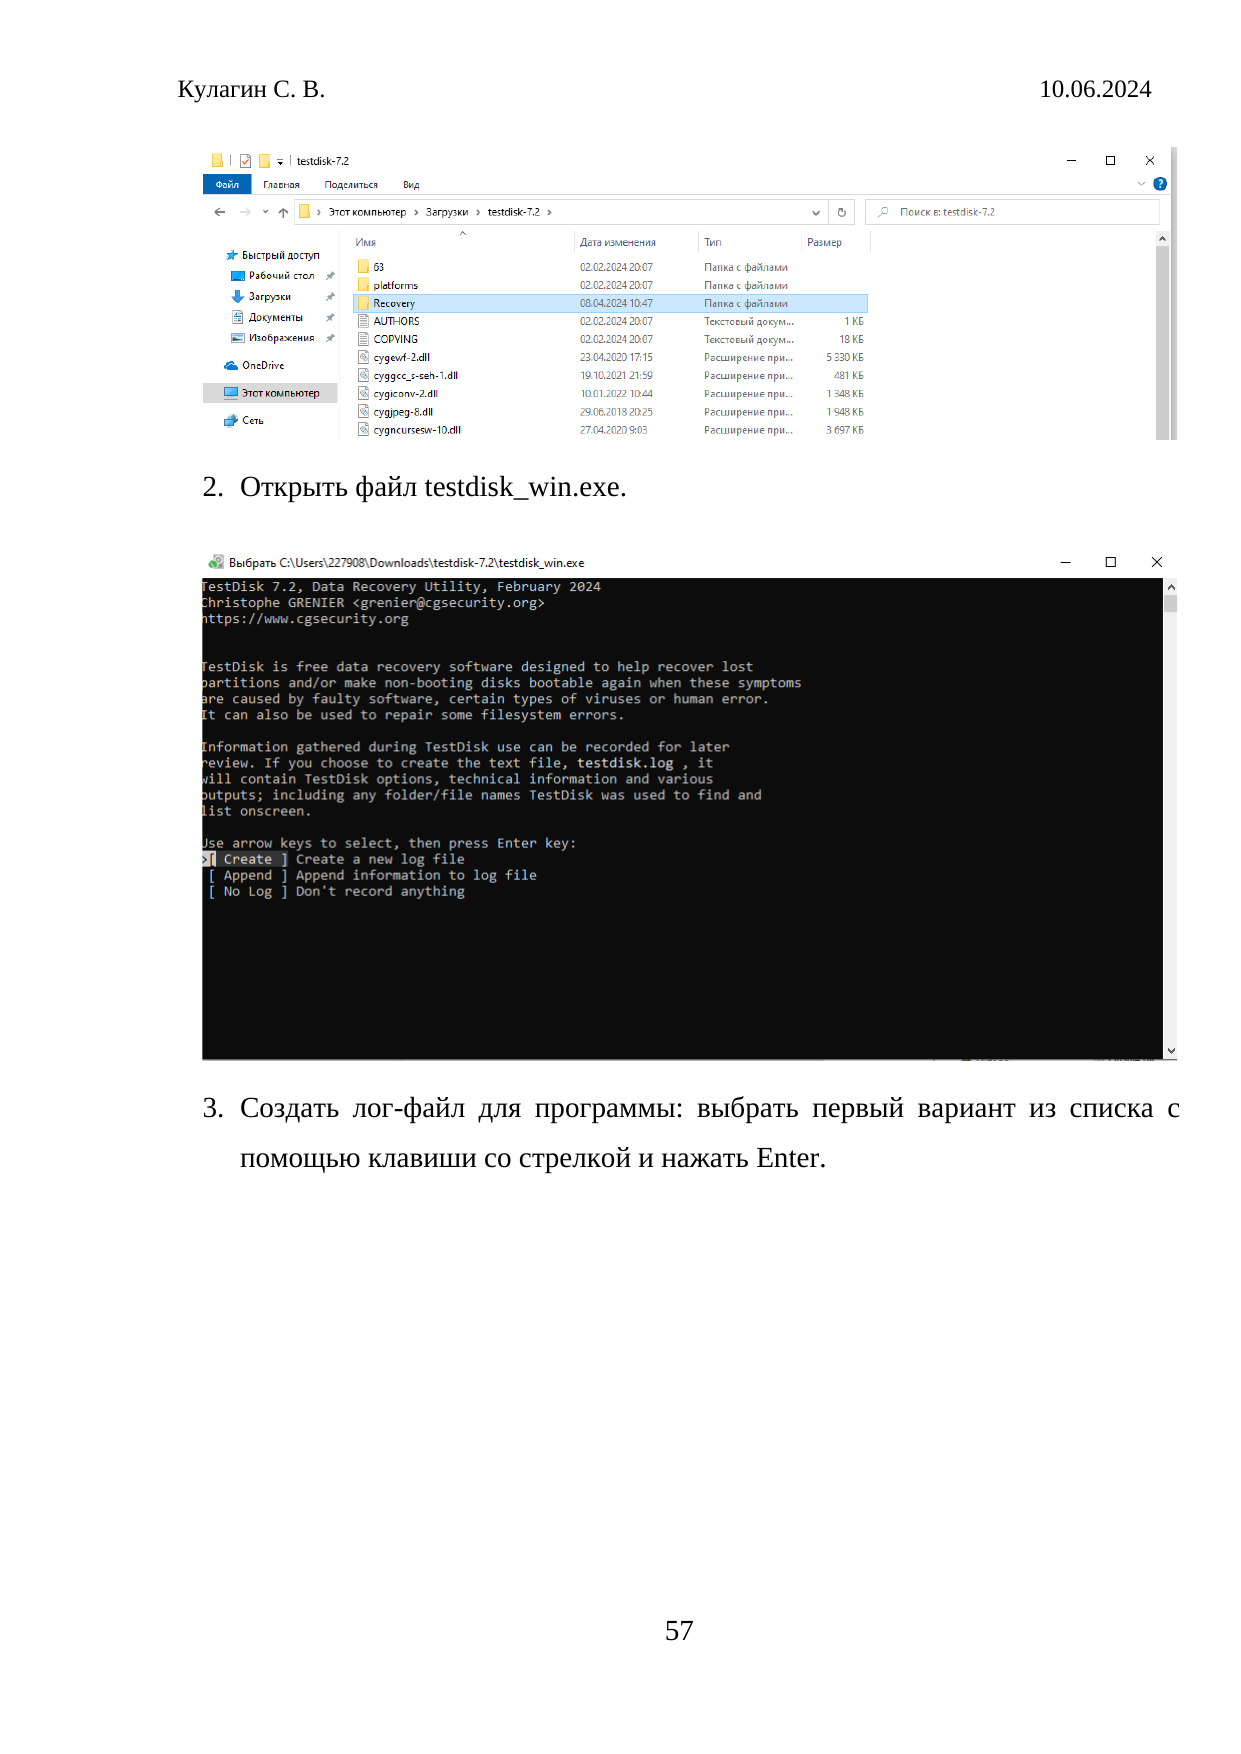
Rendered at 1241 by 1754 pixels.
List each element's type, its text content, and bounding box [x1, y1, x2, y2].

list Открыть файл testdisk_win.exe. [202, 469, 1181, 503]
picture [202, 147, 1178, 440]
picture [202, 548, 1178, 1061]
list Создать лог-файл для программы: выбрать первый вариант из списка с помощью клавиши со стрелкой и нажать Enter. [202, 1090, 1181, 1174]
